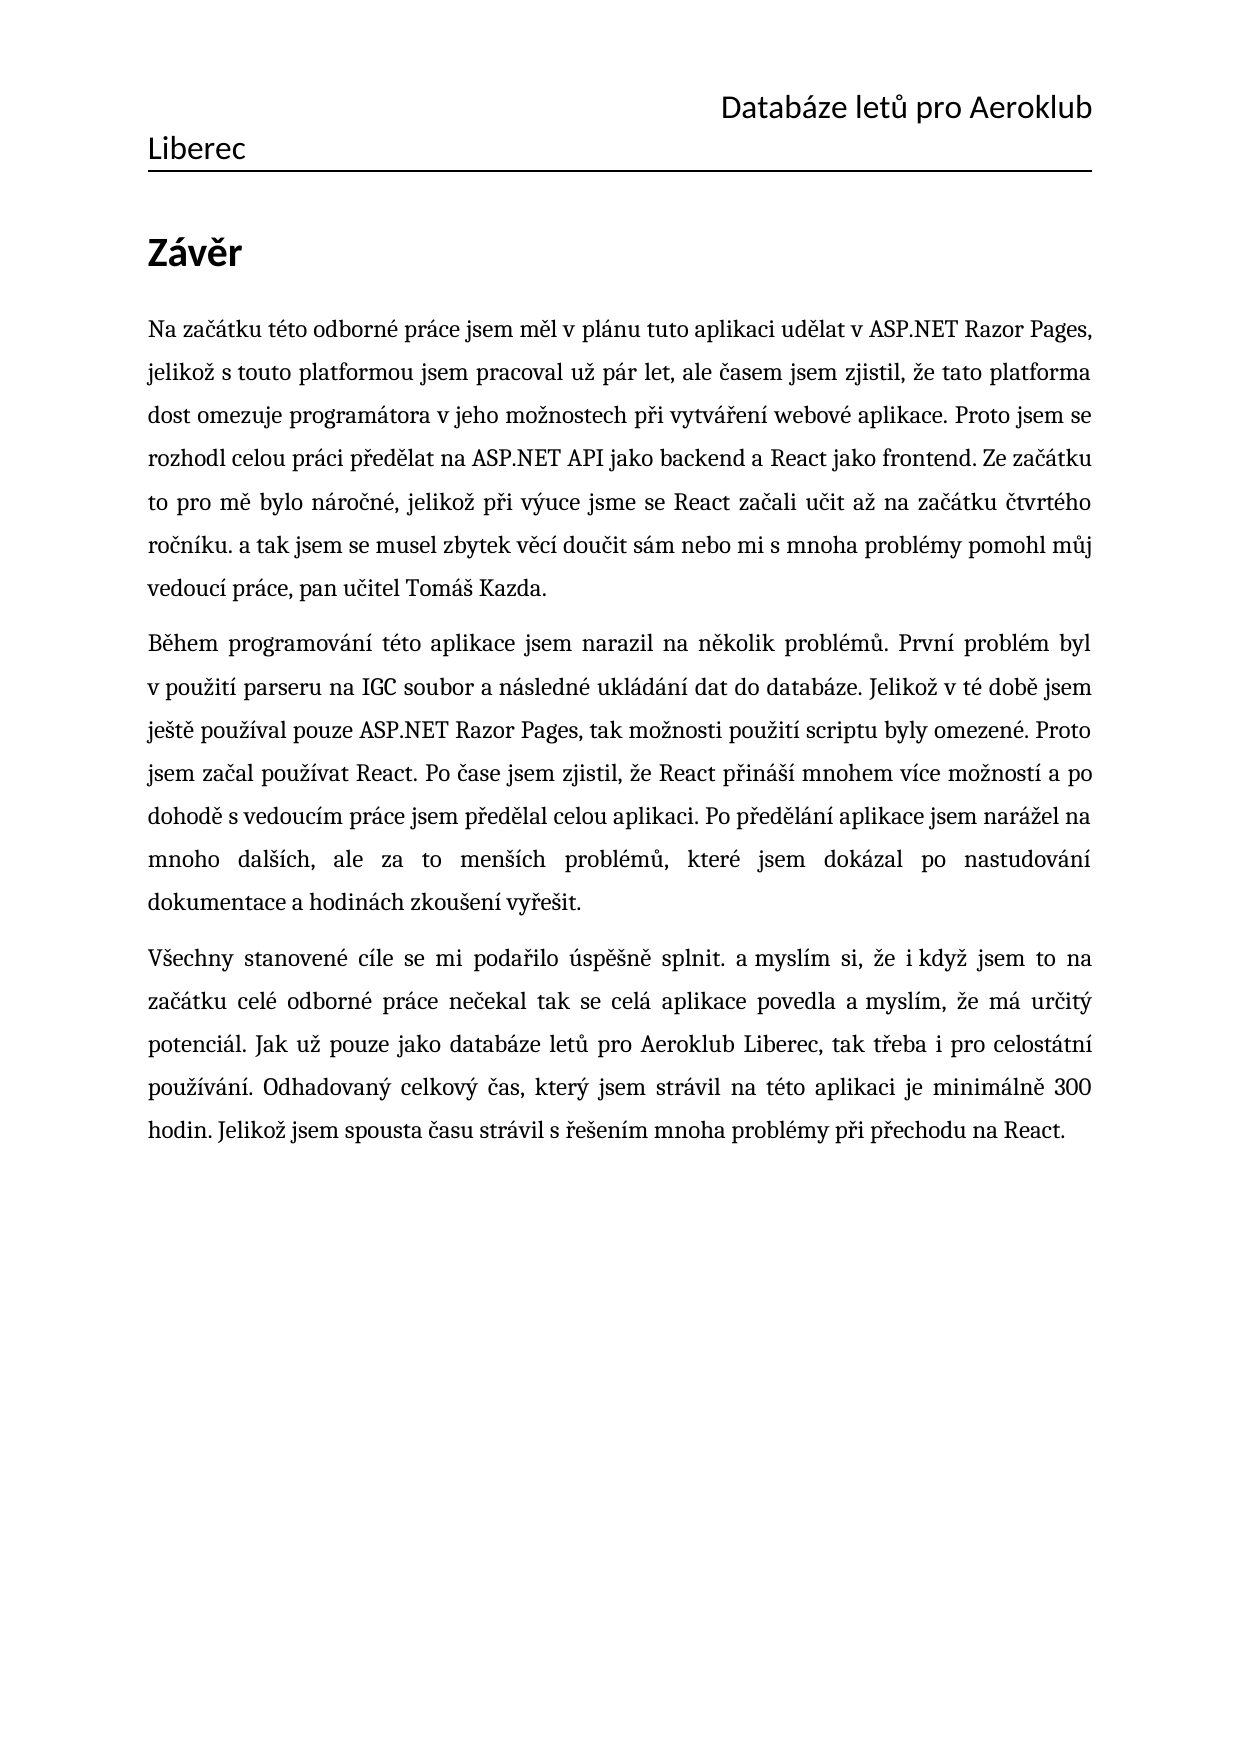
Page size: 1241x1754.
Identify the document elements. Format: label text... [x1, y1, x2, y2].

text Během programování této aplikace jsem narazil na několik problémů. První problém byl v použití parseru na IGC soubor a následné ukládání dat do databáze. Jelikož v té době jsem ještě používal pouze ASP.NET Razor Pages, tak možnosti použití scriptu byly omezené. Proto jsem začal používat React. Po čase jsem zjistil, že React přináší mnohem více možností a po dohodě s vedoucím práce jsem předělal celou aplikaci. Po předělání aplikace jsem narážel na mnoho dalších, ale za to menších problémů, které jsem dokázal po nastudování dokumentace a hodinách zkoušení vyřešit. [148, 629, 1092, 917]
text Všechny stanovené cíle se mi podařilo úspěšně splnit. a myslím si, že i když jsem to na začátku celé odborné práce nečekal tak se celá aplikace povedla a myslím, že má určitý potenciál. Jak už pouze jako databáze letů pro Aeroklub Liberec, tak třeba i pro celostátní používání. Odhadovaný celkový čas, který jsem strávil na této aplikaci je minimálně 300 hodin. Jelikož jsem spousta času strávil s řešením mnoha problémy při přechodu na React. [148, 944, 1092, 1145]
text Závěr [148, 226, 1092, 277]
text Na začátku této odborné práce jsem měl v plánu tuto aplikaci udělat v ASP.NET Razor Pages, jelikož s touto platformou jsem pracoval už pár let, ale časem jsem zjistil, že tato platforma dost omezuje programátora v jeho možnostech při vytváření webové aplikace. Proto jsem se rozhodl celou práci předělat na ASP.NET API jako backend a React jako frontend. Ze začátku to pro mě bylo náročné, jelikož při výuce jsme se React začali učit až na začátku čtvrtého ročníku. a tak jsem se musel zbytek věcí doučit sám nebo mi s mnoha problémy pomohl můj vedoucí práce, pan učitel Tomáš Kazda. [148, 315, 1092, 602]
